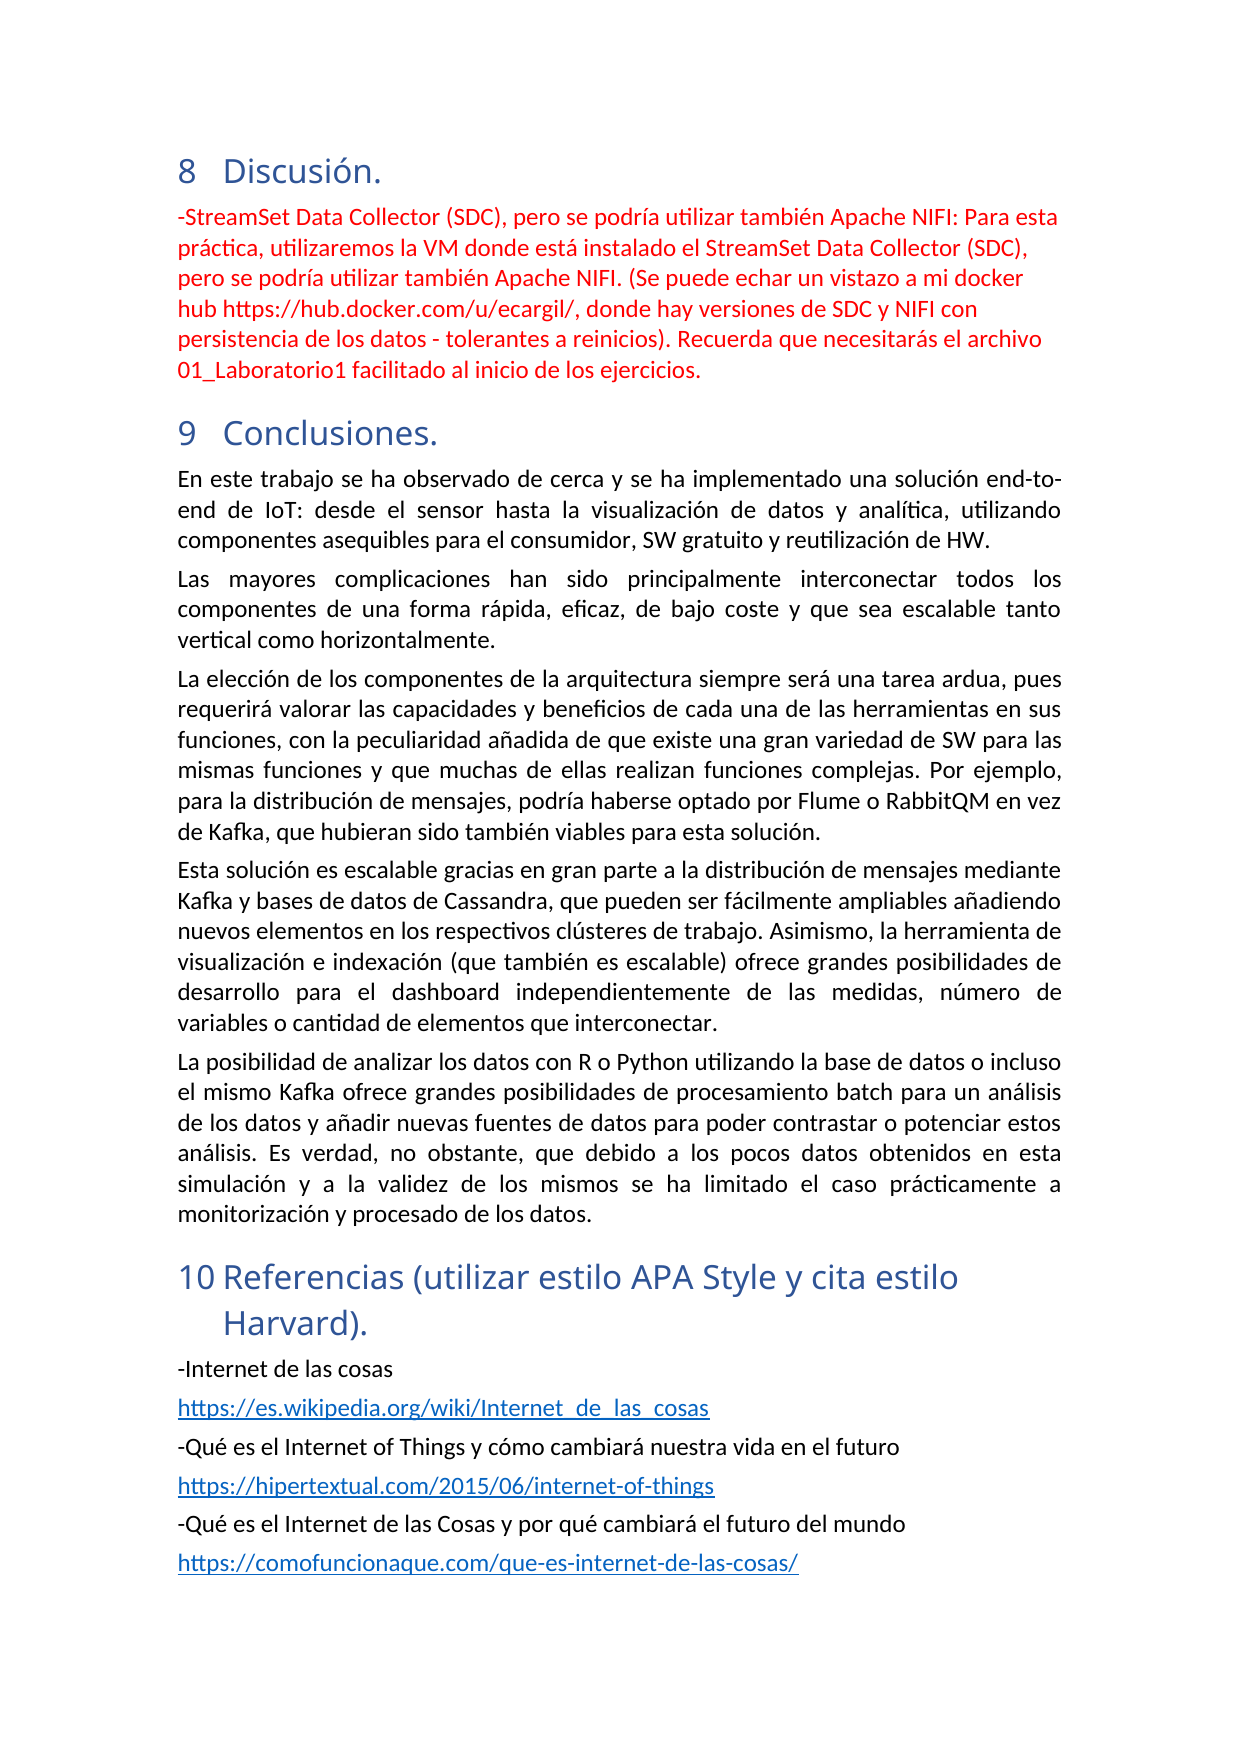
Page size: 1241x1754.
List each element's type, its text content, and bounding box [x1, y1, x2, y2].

subtitle Discusión. [177, 148, 1063, 193]
text La posibilidad de analizar los datos con R o Python utilizando la base de datos o incluso el mismo Kafka ofrece grandes posibilidades de procesamiento batch para un análisis de los datos y añadir nuevas fuentes de datos para poder contrastar o potenciar estos análisis. Es verdad, no obstante, que debido a los pocos datos obtenidos en esta simulación y a la validez de los mismos se ha limitado el caso prácticamente a monitorización y procesado de los datos. [177, 1046, 1063, 1229]
text -Internet de las cosas [177, 1353, 1063, 1384]
text En este trabajo se ha observado de cerca y se ha implementado una solución end-to-end de IoT: desde el sensor hasta la visualización de datos y analítica, utilizando componentes asequibles para el consumidor, SW gratuito y reutilización de HW. [177, 463, 1063, 555]
text https://hipertextual.com/2015/06/internet-of-things [177, 1470, 1063, 1500]
text -Qué es el Internet de las Cosas y por qué cambiará el futuro del mundo [177, 1509, 1063, 1539]
subtitle Referencias (utilizar estilo APA Style y cita estilo Harvard). [177, 1254, 1063, 1345]
text Esta solución es escalable gracias en gran parte a la distribución de mensajes mediante Kafka y bases de datos de Cassandra, que pueden ser fácilmente ampliables añadiendo nuevos elementos en los respectivos clústeres de trabajo. Asimismo, la herramienta de visualización e indexación (que también es escalable) ofrece grandes posibilidades de desarrollo para el dashboard independientemente de las medidas, número de variables o cantidad de elementos que interconectar. [177, 854, 1063, 1038]
text -Qué es el Internet of Things y cómo cambiará nuestra vida en el futuro [177, 1431, 1063, 1461]
text La elección de los componentes de la arquitectura siempre será una tarea ardua, pues requerirá valorar las capacidades y beneficios de cada una de las herramientas en sus funciones, con la peculiaridad añadida de que existe una gran variedad de SW para las mismas funciones y que muchas de ellas realizan funciones complejas. Por ejemplo, para la distribución de mensajes, podría haberse optado por Flume o RabbitQM en vez de Kafka, que hubieran sido también viables para esta solución. [177, 663, 1063, 846]
text https://es.wikipedia.org/wiki/Internet_de_las_cosas [177, 1392, 1063, 1423]
text -StreamSet Data Collector (SDC), pero se podría utilizar también Apache NIFI: Para esta práctica, utilizaremos la VM donde está instalado el StreamSet Data Collector (SDC), pero se podría utilizar también Apache NIFI. (Se puede echar un vistazo a mi docker hub https://hub.docker.com/u/ecargil/, donde hay versiones de SDC y NIFI con persistencia de los datos - tolerantes a reinicios). Recuerda que necesitarás el archivo 01_Laboratorio1 facilitado al inicio de los ejercicios. [177, 201, 1063, 384]
subtitle Conclusiones. [177, 409, 1063, 455]
text https://comofuncionaque.com/que-es-internet-de-las-cosas/ [177, 1547, 1063, 1578]
text Las mayores complicaciones han sido principalmente interconectar todos los componentes de una forma rápida, eficaz, de bajo coste y que sea escalable tanto vertical como horizontalmente. [177, 563, 1063, 655]
